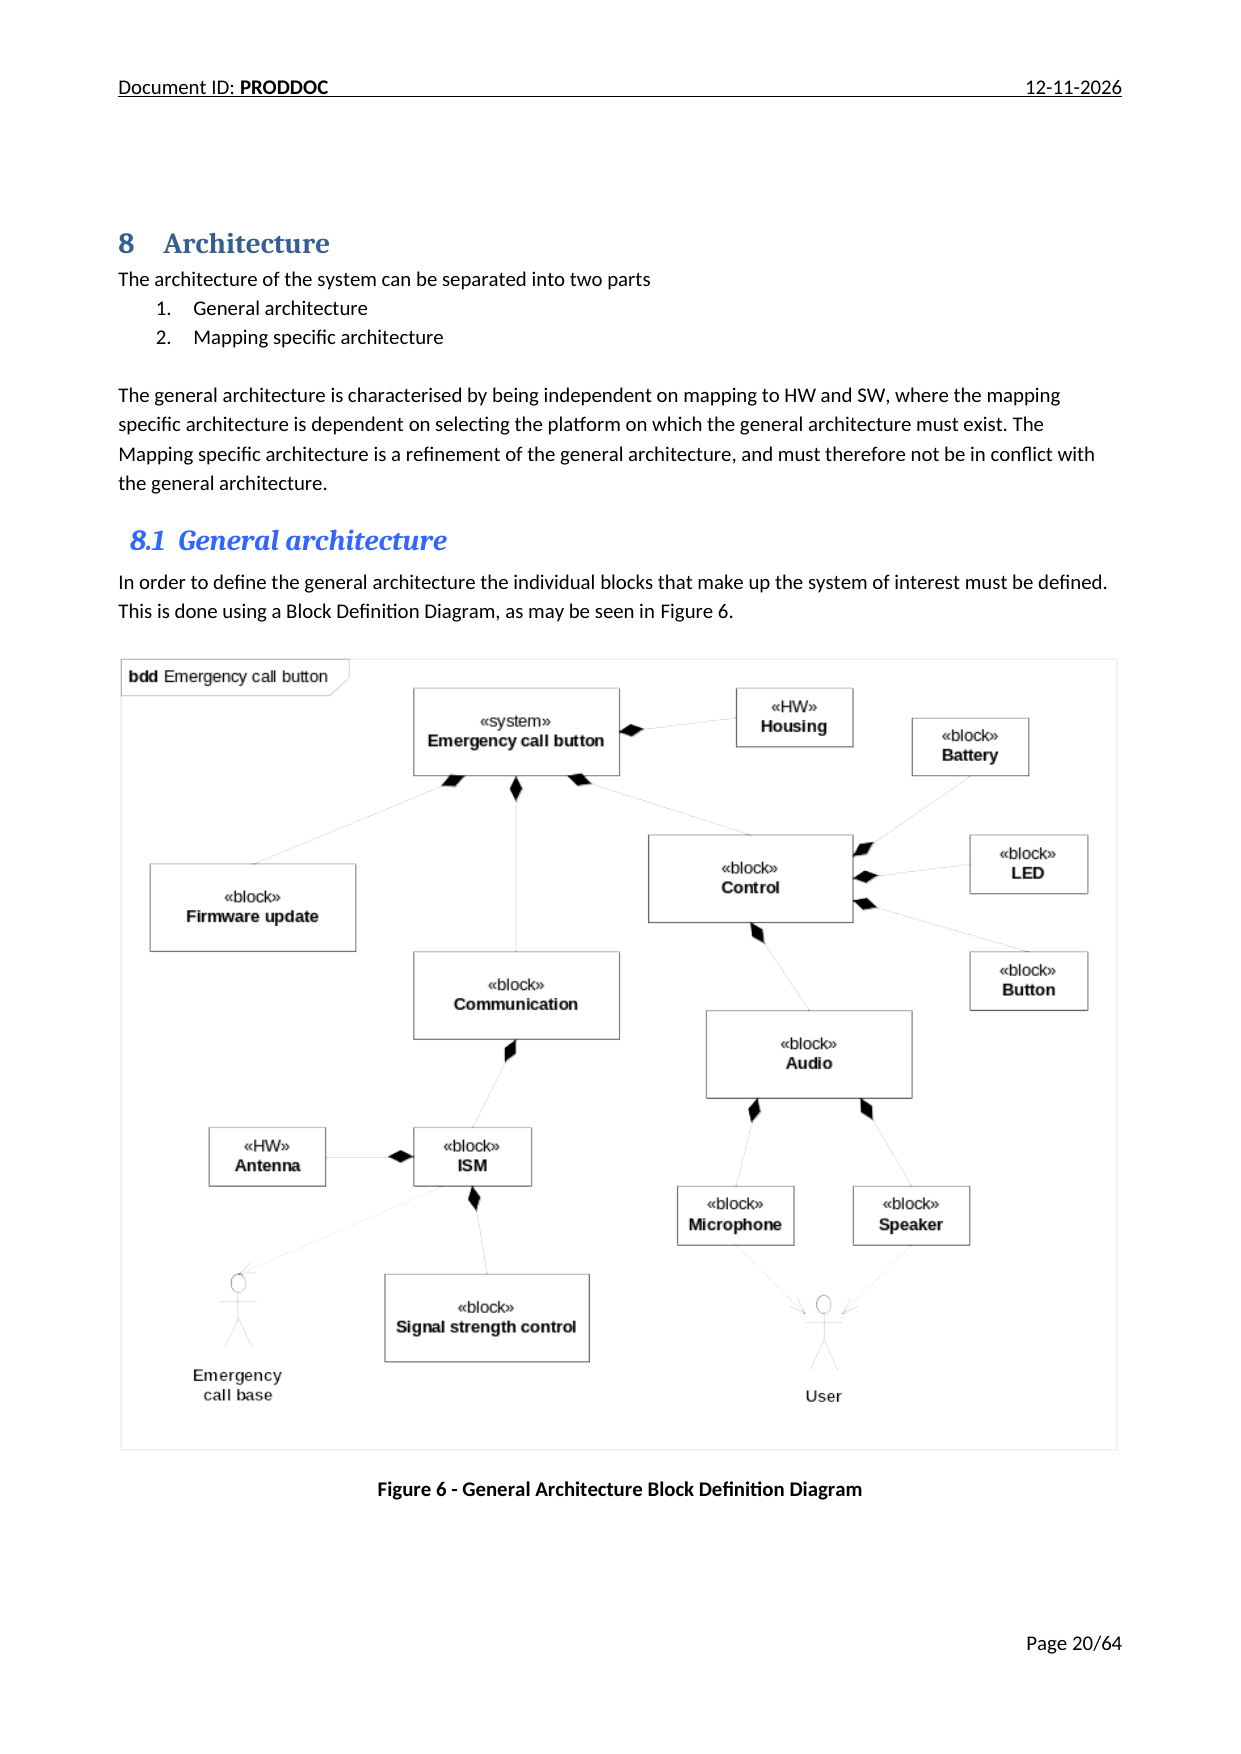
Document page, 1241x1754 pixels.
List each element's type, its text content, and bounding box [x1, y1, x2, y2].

text The general architecture is characterised by being independent on mapping to HW and SW, where the mapping specific architecture is dependent on selecting the platform on which the general architecture must exist. The Mapping specific architecture is a refinement of the general architecture, and must therefore not be in conflict with the general architecture. [118, 382, 1122, 495]
text Figure 6 - General Architecture Block Definition Diagram [118, 1476, 1122, 1502]
text The architecture of the system can be separated into two parts [118, 266, 1122, 291]
subtitle General architecture [130, 524, 1122, 558]
text In order to define the general architecture the individual blocks that make up the system of interest must be defined. This is done using a Block Definition Diagram, as may be seen in Figure 6. [118, 569, 1122, 623]
subtitle Architecture [118, 227, 1122, 261]
list Mapping specific architecture [156, 324, 1122, 349]
list General architecture [156, 295, 1122, 320]
